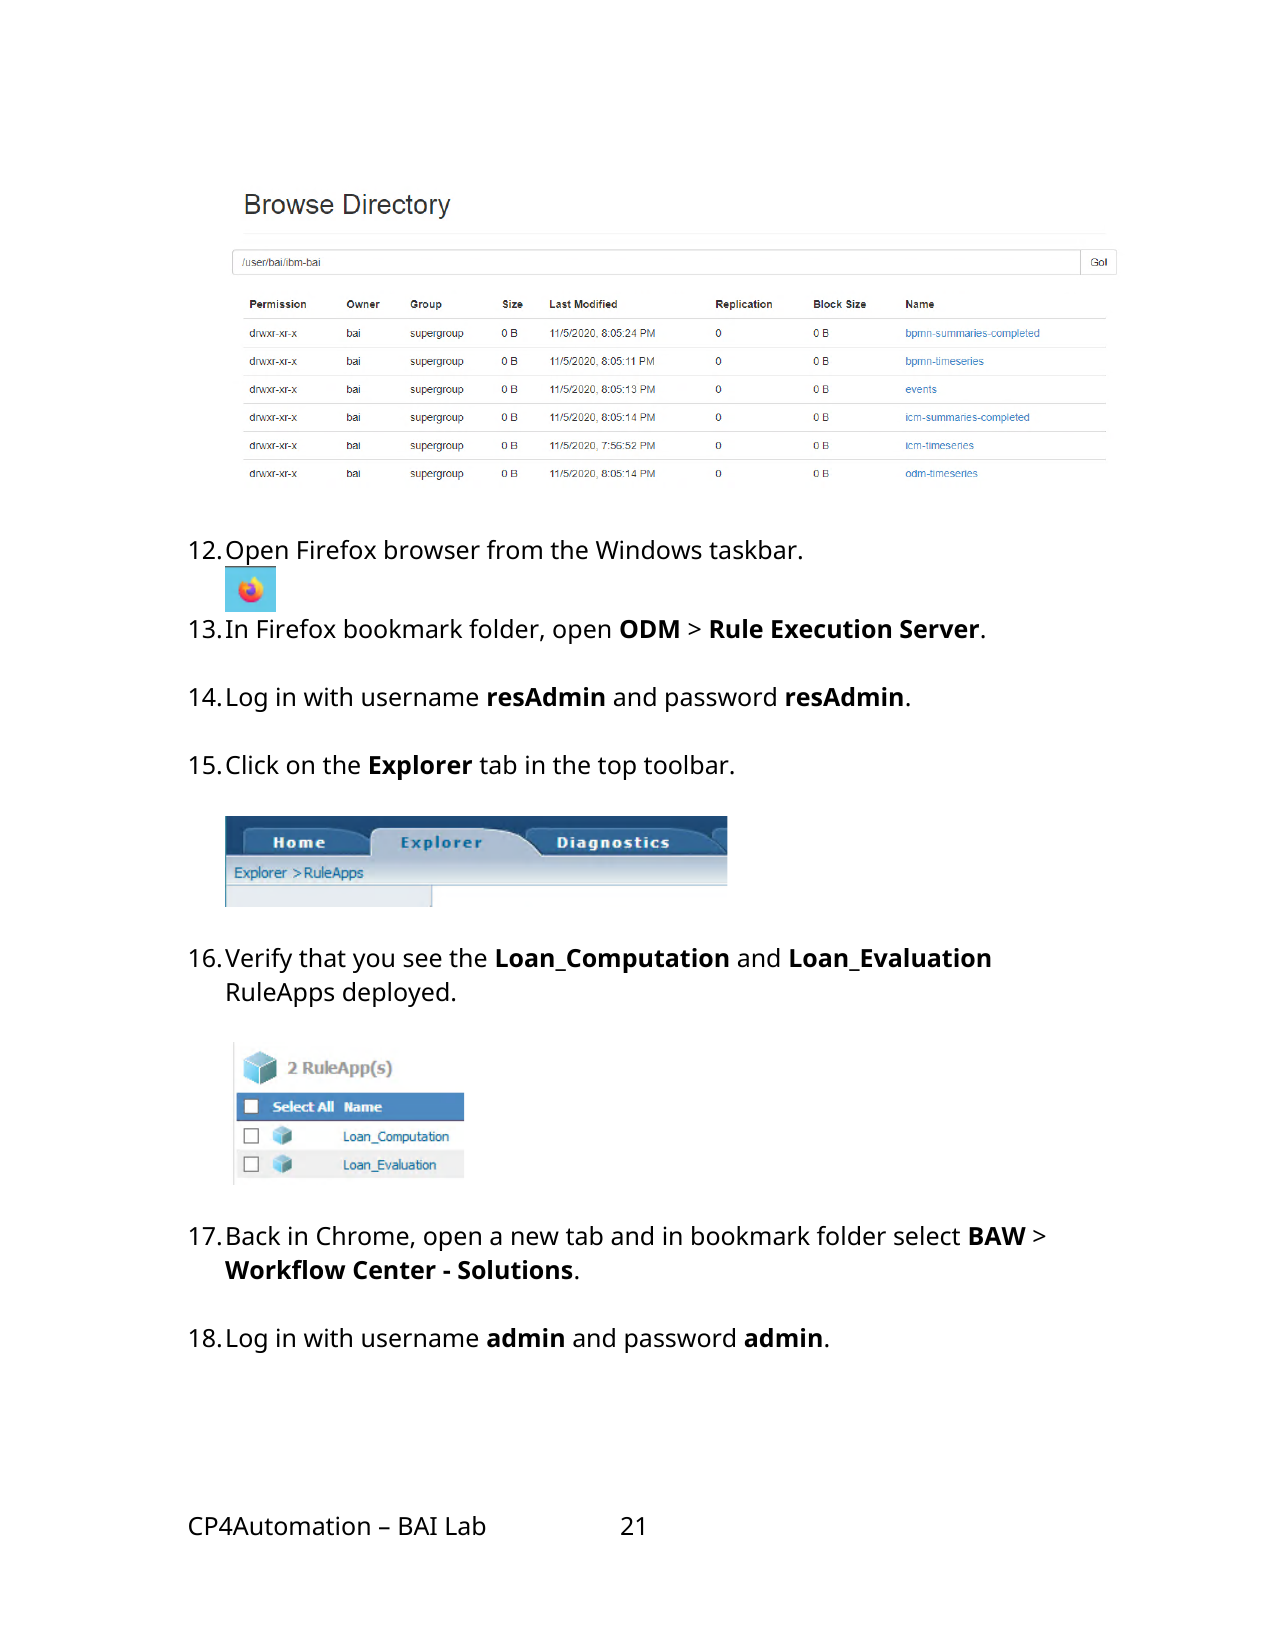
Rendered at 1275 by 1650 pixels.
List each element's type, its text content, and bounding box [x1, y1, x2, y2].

picture [225, 184, 1125, 499]
list Verify that you see the Loan_Computation and Loan_Evaluation RuleApps deployed. [187, 941, 1087, 1043]
list In Firefox bookmark folder, open ODM > Rule Execution Server. [187, 612, 1087, 646]
picture [225, 816, 728, 907]
list Click on the Explorer tab in the top toolbar. [187, 748, 1087, 782]
picture [225, 566, 276, 612]
list Log in with username admin and password admin. [187, 1321, 1087, 1354]
list Back in Chrome, open a new tab and in bookmark folder select BAW > Workflow Center - Solutions. [187, 1218, 1087, 1286]
list Open Firefox browser from the Windows taskbar. [187, 532, 1087, 612]
list Log in with username resAdmin and password resAdmin. [187, 680, 1087, 714]
picture [225, 1042, 465, 1185]
